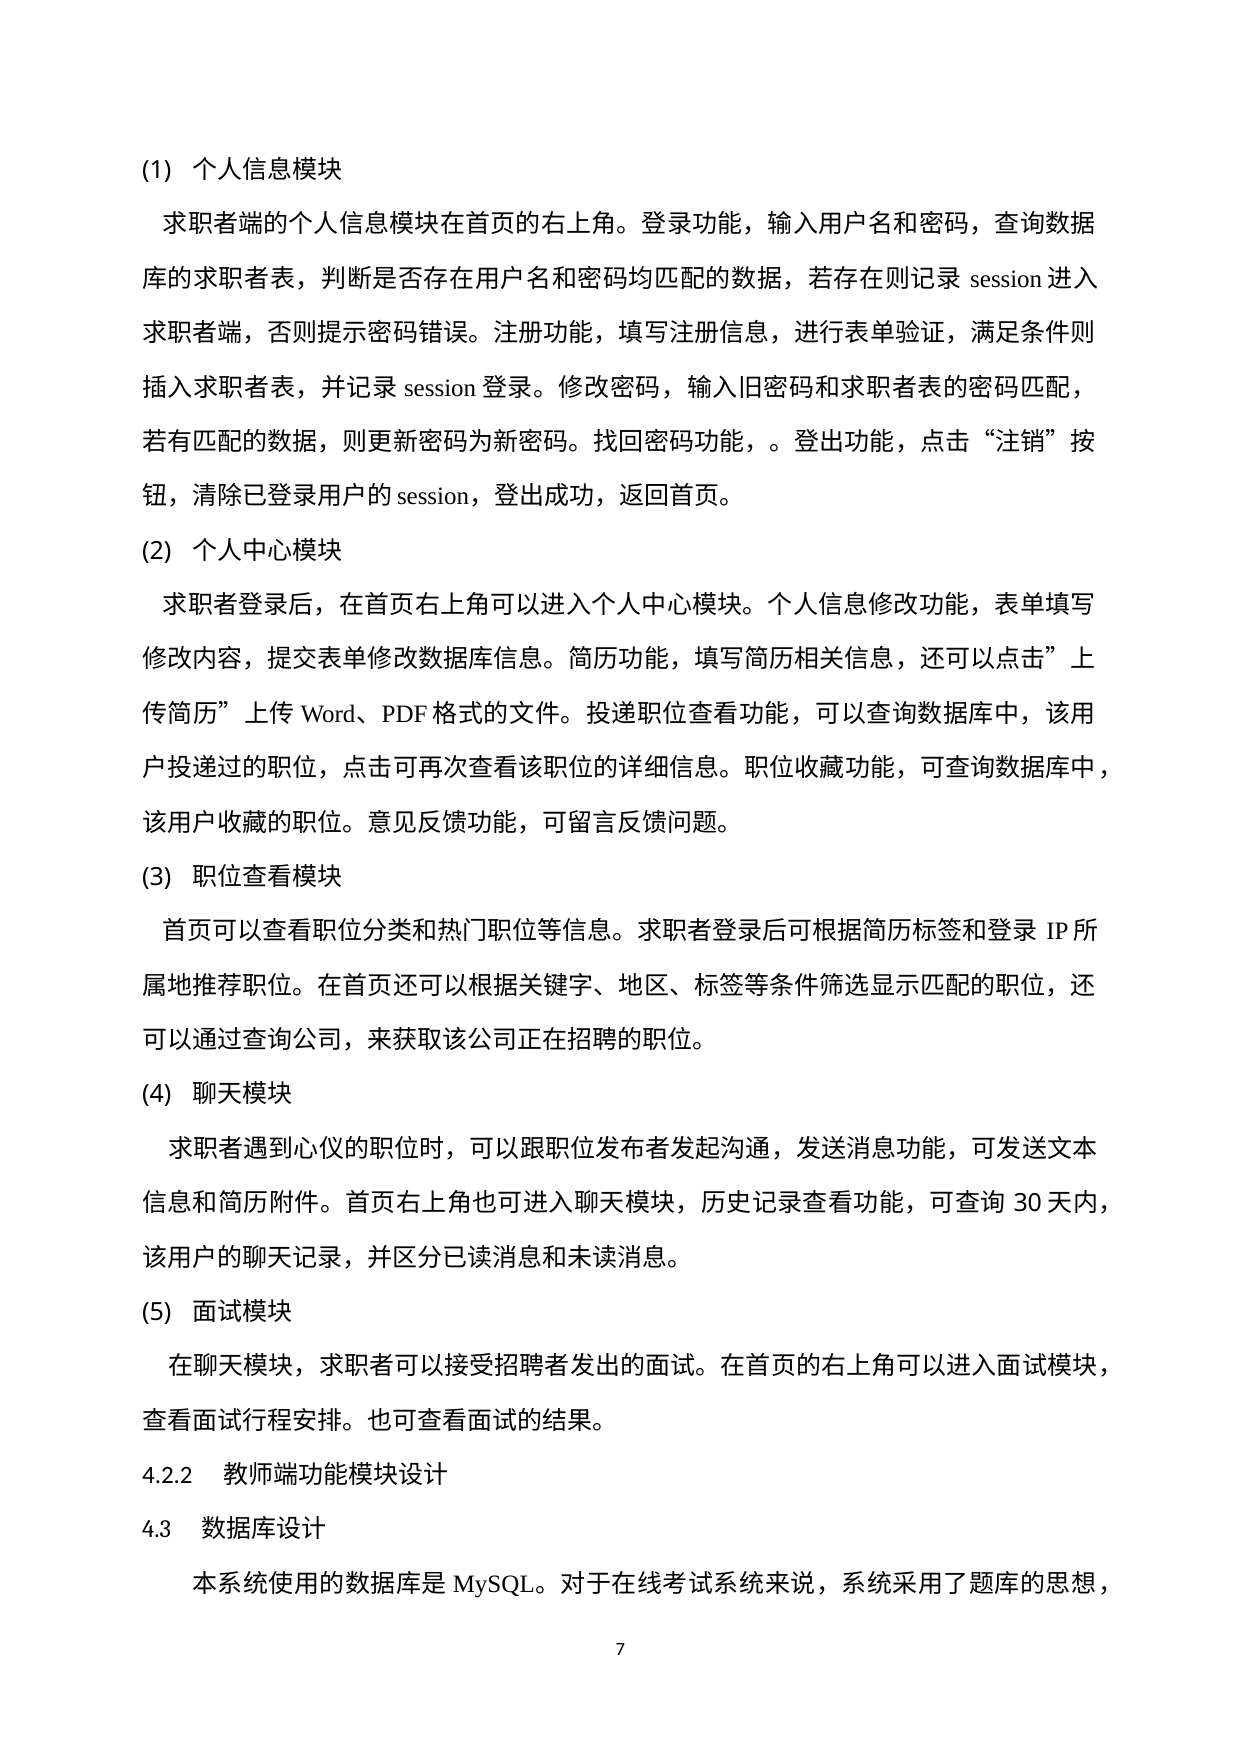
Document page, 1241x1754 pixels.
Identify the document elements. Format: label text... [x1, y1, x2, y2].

subtitle 个人中心模块 [142, 530, 1098, 566]
text 教师端功能模块设计 [142, 1454, 1098, 1491]
list 求职者遇到心仪的职位时，可以跟职位发布者发起沟通，发送消息功能，可发送文本信息和简历附件。首页右上角也可进入聊天模块，历史记录查看功能，可查询30天内，该用户的聊天记录，并区分已读消息和未读消息。 [142, 1128, 1098, 1273]
text 求职者端的个人信息模块在首页的右上角。登录功能，输入用户名和密码，查询数据库的求职者表，判断是否存在用户名和密码均匹配的数据，若存在则记录session进入求职者端，否则提示密码错误。注册功能，填写注册信息，进行表单验证，满足条件则插入求职者表，并记录session登录。修改密码，输入旧密码和求职者表的密码匹配，若有匹配的数据，则更新密码为新密码。找回密码功能，。登出功能，点击“注销”按钮，清除已登录用户的session，登出成功，返回首页。 [142, 204, 1098, 512]
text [142, 1563, 1098, 1599]
subtitle 个人信息模块 [142, 149, 1098, 186]
text 首页可以查看职位分类和热门职位等信息。求职者登录后可根据简历标签和登录IP所属地推荐职位。在首页还可以根据关键字、地区、标签等条件筛选显示匹配的职位，还可以通过查询公司，来获取该公司正在招聘的职位。 [142, 911, 1098, 1056]
subtitle 职位查看模块 [142, 856, 1098, 893]
text 数据库设计 [142, 1509, 1098, 1545]
list 在聊天模块，求职者可以接受招聘者发出的面试。在首页的右上角可以进入面试模块，查看面试行程安排。也可查看面试的结果。 [142, 1346, 1098, 1436]
text 求职者登录后，在首页右上角可以进入个人中心模块。个人信息修改功能，表单填写修改内容，提交表单修改数据库信息。简历功能，填写简历相关信息，还可以点击”上传简历”上传Word、PDF格式的文件。投递职位查看功能，可以查询数据库中，该用户投递过的职位，点击可再次查看该职位的详细信息。职位收藏功能，可查询数据库中，该用户收藏的职位。意见反馈功能，可留言反馈问题。 [142, 584, 1098, 838]
list 聊天模块 [142, 1074, 1098, 1110]
list 面试模块 [142, 1291, 1098, 1328]
